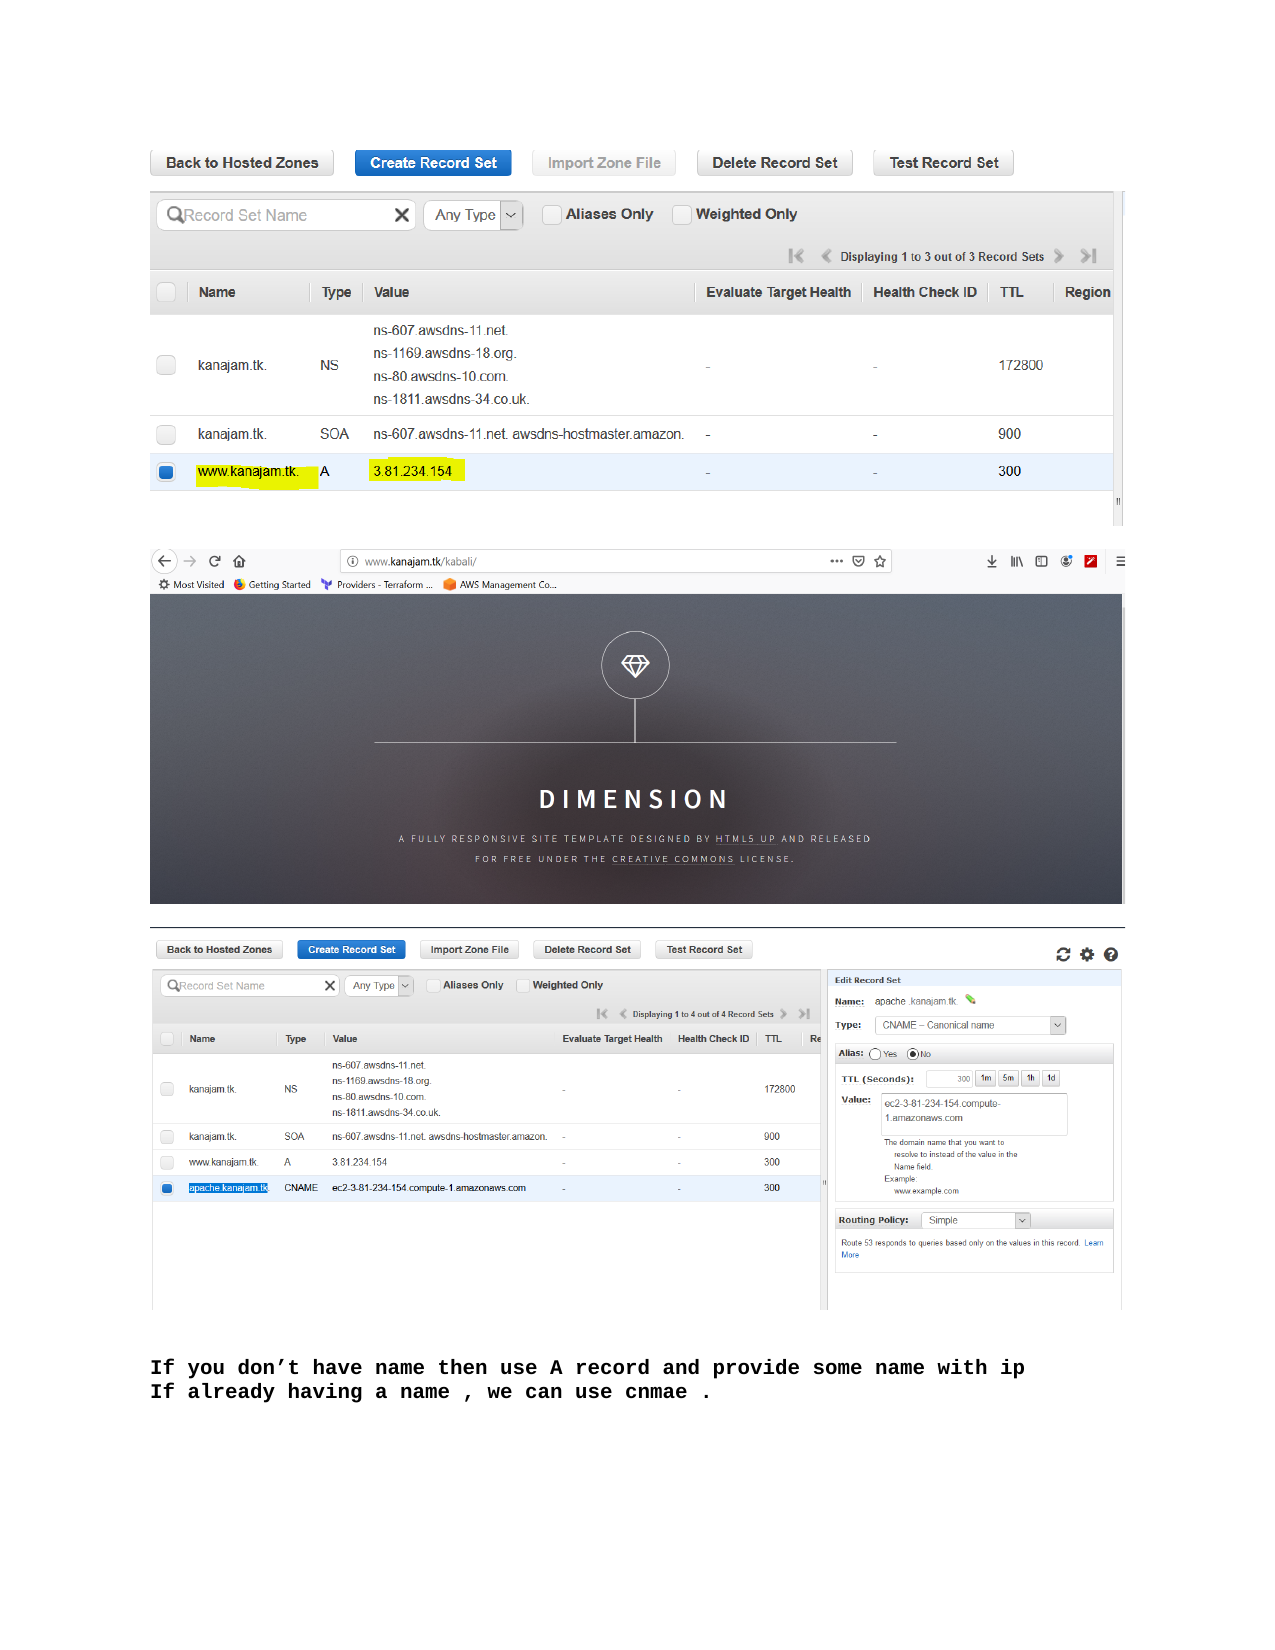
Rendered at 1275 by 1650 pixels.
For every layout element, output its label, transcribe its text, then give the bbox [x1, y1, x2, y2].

picture [150, 150, 1125, 526]
text If already having a name , we can use cnmae . [150, 1381, 1125, 1404]
picture [150, 549, 1125, 904]
text If you don’t have name then use A record and provide some name with ip [150, 1357, 1125, 1381]
picture [150, 927, 1125, 1310]
